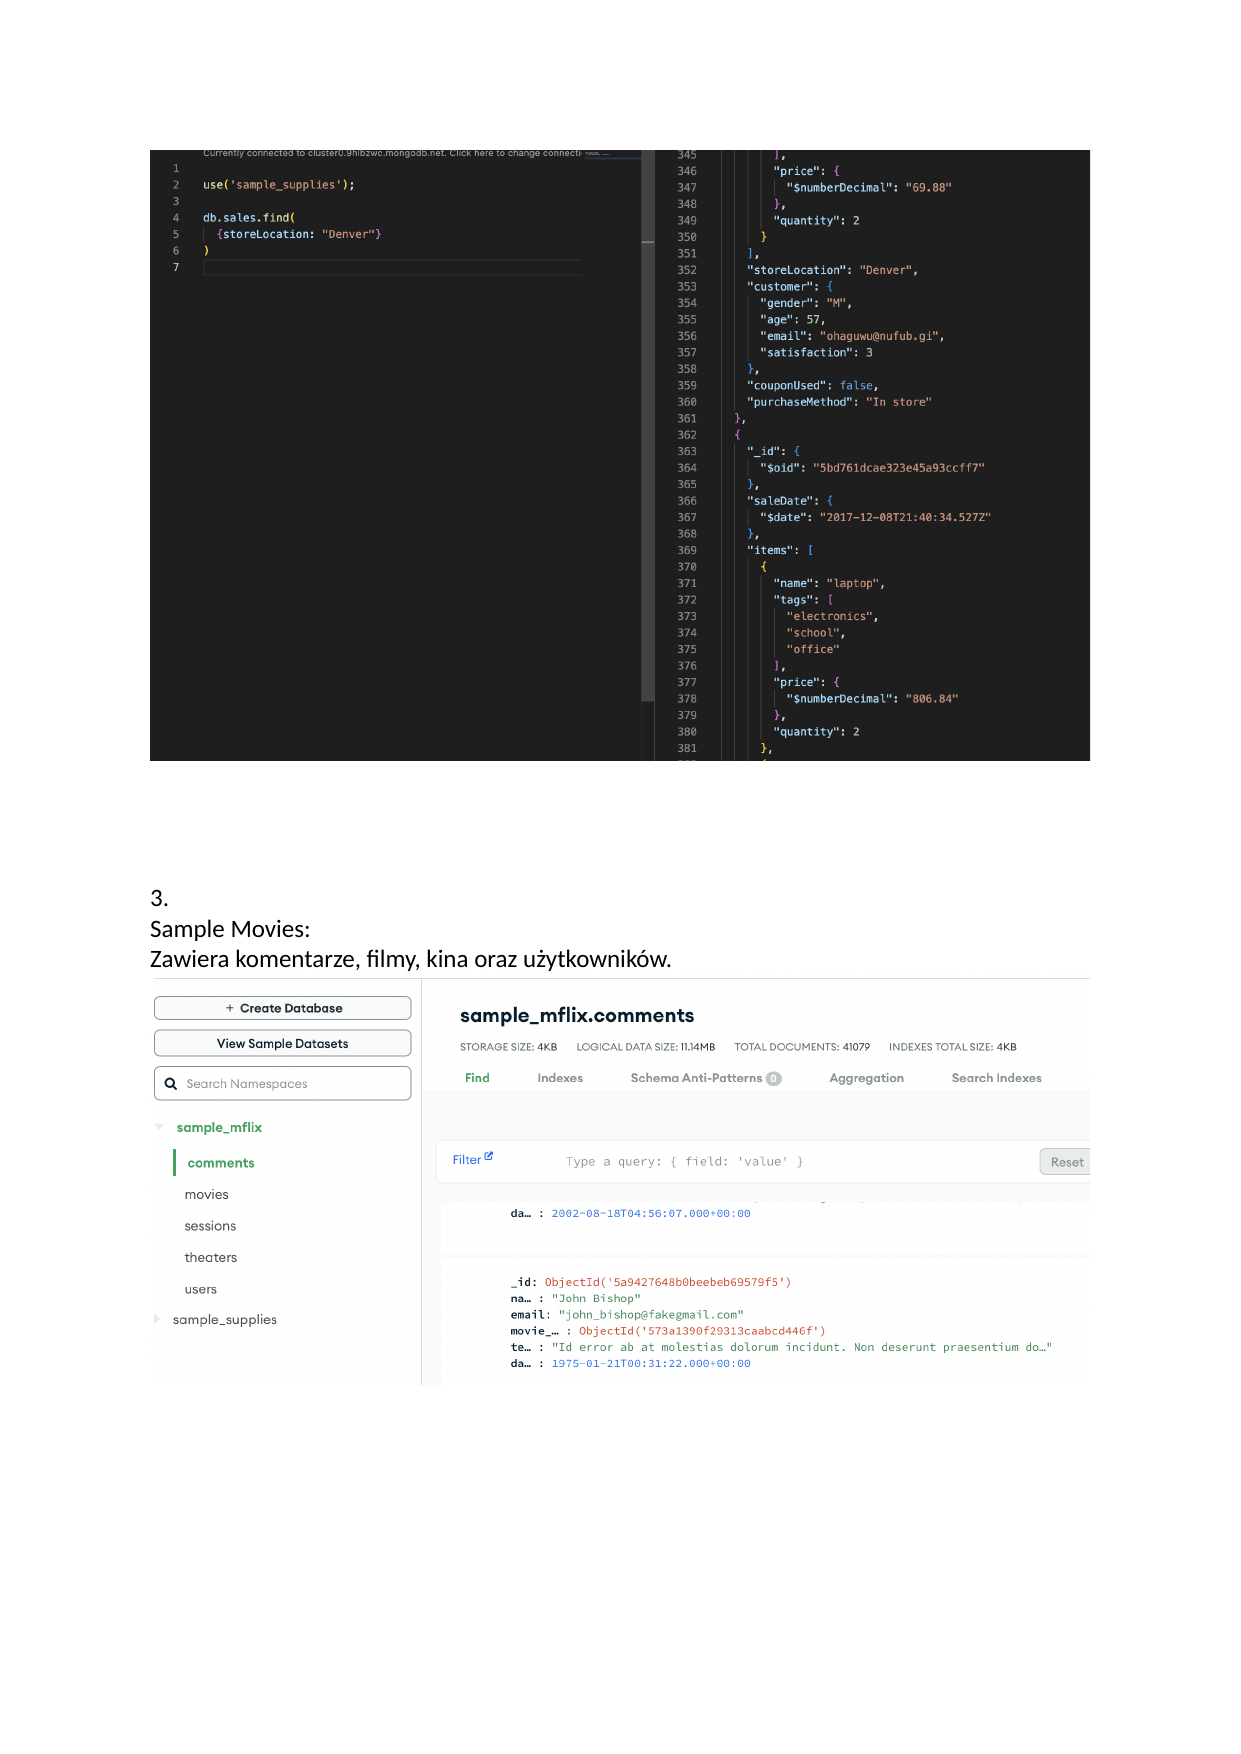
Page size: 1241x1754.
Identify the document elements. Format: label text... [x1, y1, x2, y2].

picture [150, 150, 1091, 761]
text Sample Movies: [150, 913, 1090, 943]
text Zawiera komentarze, filmy, kina oraz użytkowników. [150, 943, 1090, 973]
picture [150, 973, 1091, 1385]
text 3. [150, 882, 1090, 913]
